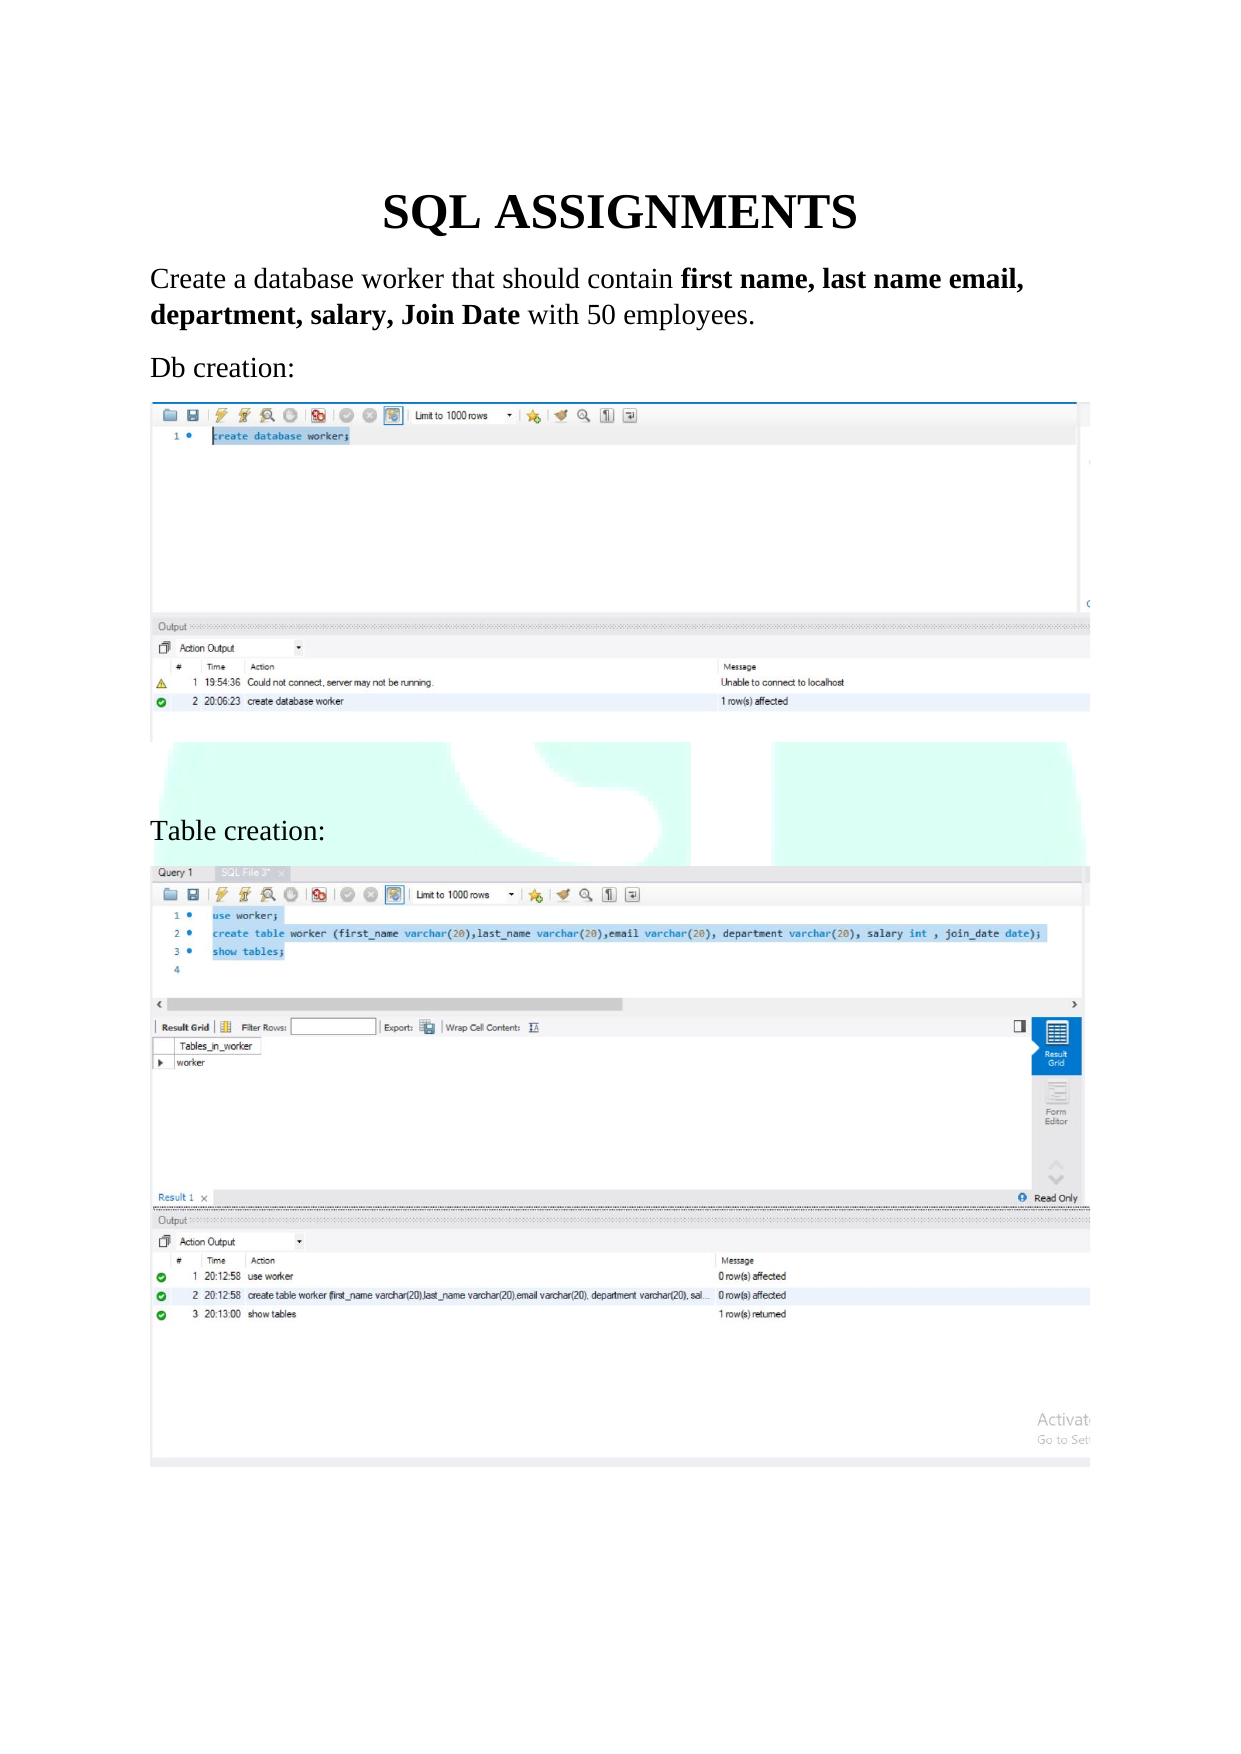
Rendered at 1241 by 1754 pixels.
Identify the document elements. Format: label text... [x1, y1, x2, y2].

picture [150, 866, 1091, 1467]
text Db creation: [150, 350, 1090, 383]
picture [150, 402, 1091, 742]
text SQL ASSIGNMENTS [150, 182, 1090, 240]
text Table creation: [150, 813, 1090, 847]
text Create a database worker that should contain first name, last name email, department, salary, Join Date with 50 employees. [150, 261, 1090, 331]
